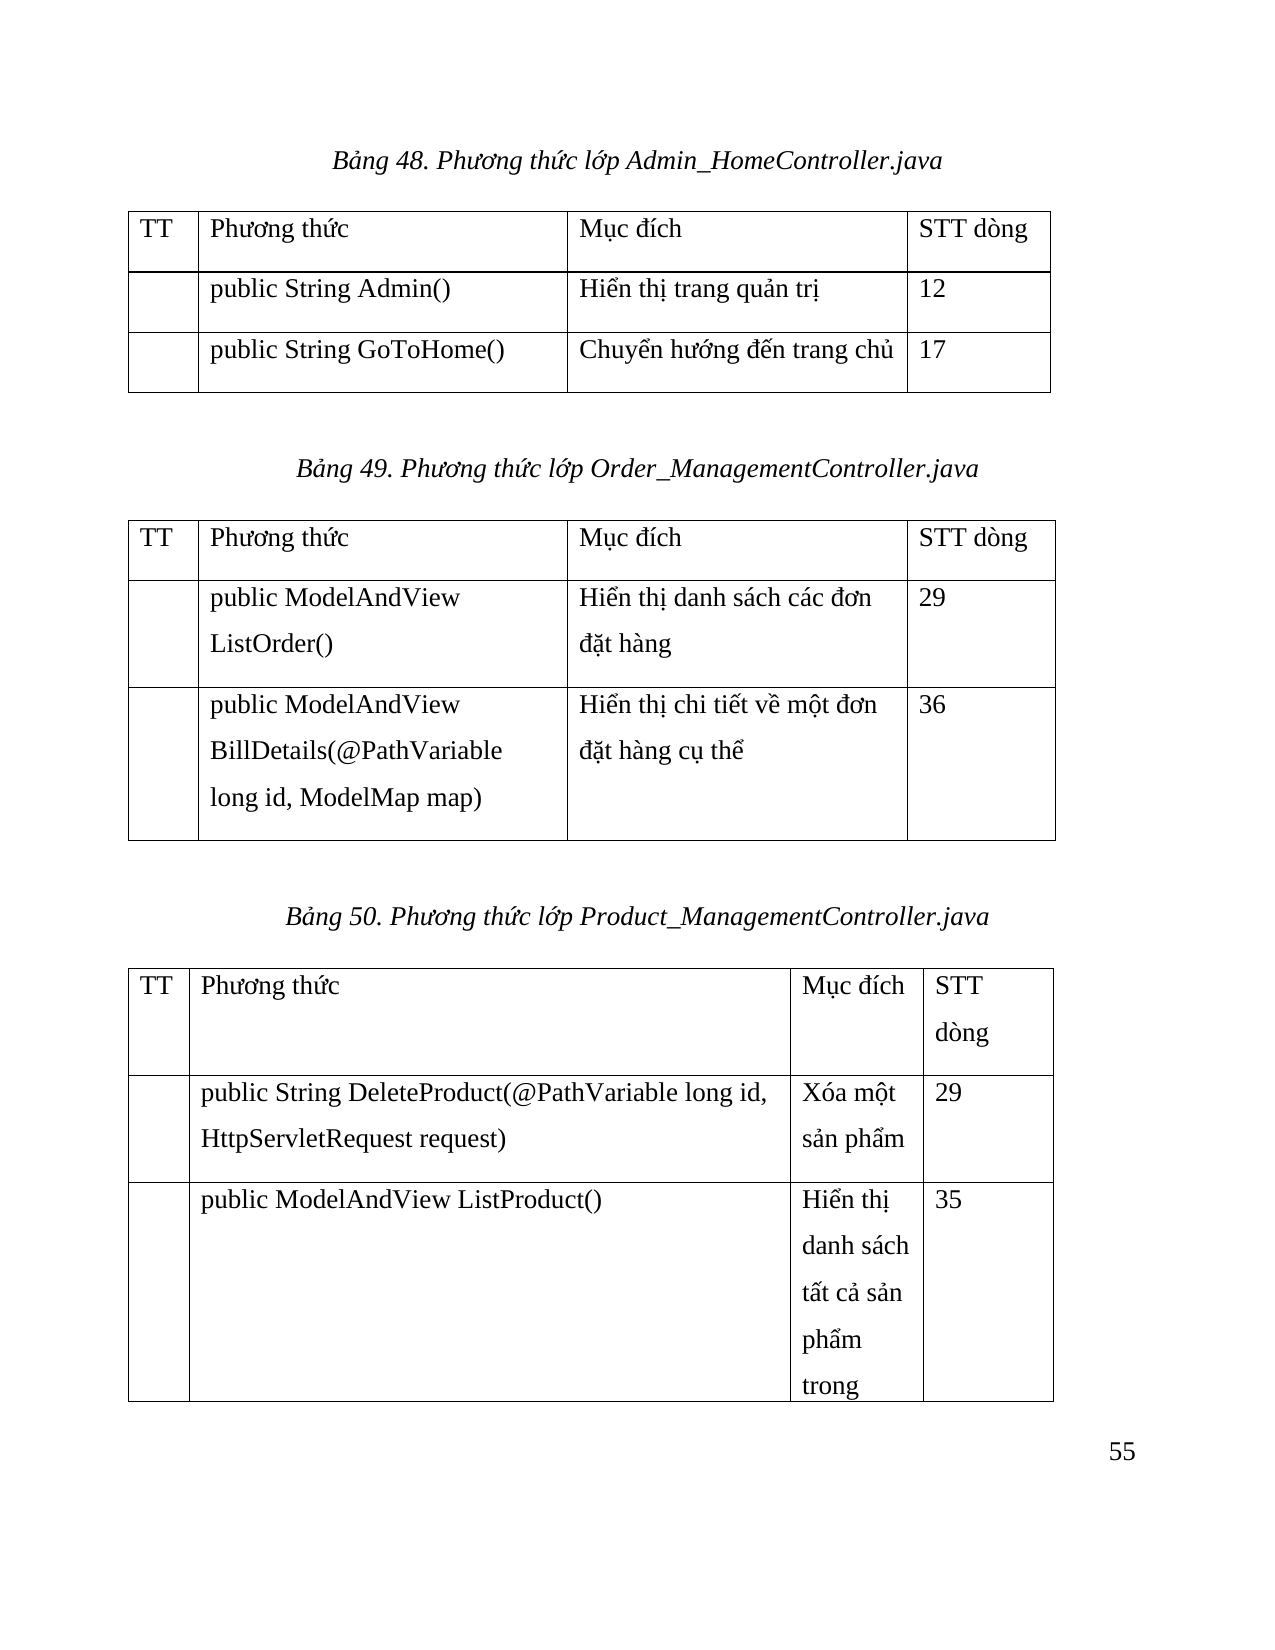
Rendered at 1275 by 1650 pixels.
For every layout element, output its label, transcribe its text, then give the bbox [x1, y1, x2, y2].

table_cell public String GoToHome() [199, 333, 567, 392]
table_cell 17 [908, 333, 1050, 392]
table_cell [129, 688, 198, 840]
table_cell [129, 333, 198, 392]
table_cell public ModelAndView BillDetails(@PathVariable long id, ModelMap map) [199, 688, 567, 840]
table_cell 35 [924, 1183, 1053, 1401]
table_cell 29 [908, 581, 1055, 687]
table_header TT [129, 969, 189, 1075]
table_header Phương thức [199, 521, 567, 580]
table_header STT dòng [908, 521, 1055, 580]
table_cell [791, 1183, 923, 1401]
table_header Mục đích [568, 521, 907, 580]
table_cell Chuyển hướng đến trang chủ [568, 333, 907, 392]
table_cell 29 [924, 1076, 1053, 1182]
table_cell Hiển thị chi tiết về một đơn đặt hàng cụ thể [568, 688, 907, 840]
table_cell 36 [908, 688, 1055, 840]
table_header Phương thức [199, 212, 567, 271]
table_header Mục đích [791, 969, 923, 1075]
table_cell Hiển thị danh sách các đơn đặt hàng [568, 581, 907, 687]
table_cell [129, 1183, 189, 1401]
table_header STT dòng [924, 969, 1053, 1075]
table_header TT [129, 521, 198, 580]
table_cell public String DeleteProduct(@PathVariable long id, HttpServletRequest request) [190, 1076, 790, 1182]
table_cell public String Admin() [199, 273, 567, 332]
table_cell [129, 1076, 189, 1182]
text Bảng 50. Phương thức lớp Product_ManagementController.java [139, 900, 1135, 932]
table_header Mục đích [568, 212, 907, 271]
table_header STT dòng [908, 212, 1050, 271]
table_cell Xóa một sản phẩm [791, 1076, 923, 1182]
table_header Phương thức [190, 969, 790, 1075]
table_cell Hiển thị trang quản trị [568, 273, 907, 332]
text Bảng 49. Phương thức lớp Order_ManagementController.java [139, 452, 1135, 483]
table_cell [190, 1183, 790, 1401]
table_cell [129, 581, 198, 687]
table_cell 12 [908, 273, 1050, 332]
text Bảng 48. Phương thức lớp Admin_HomeController.java [139, 144, 1135, 175]
table_cell [129, 273, 198, 332]
table_cell public ModelAndView ListOrder() [199, 581, 567, 687]
table_header TT [129, 212, 198, 271]
